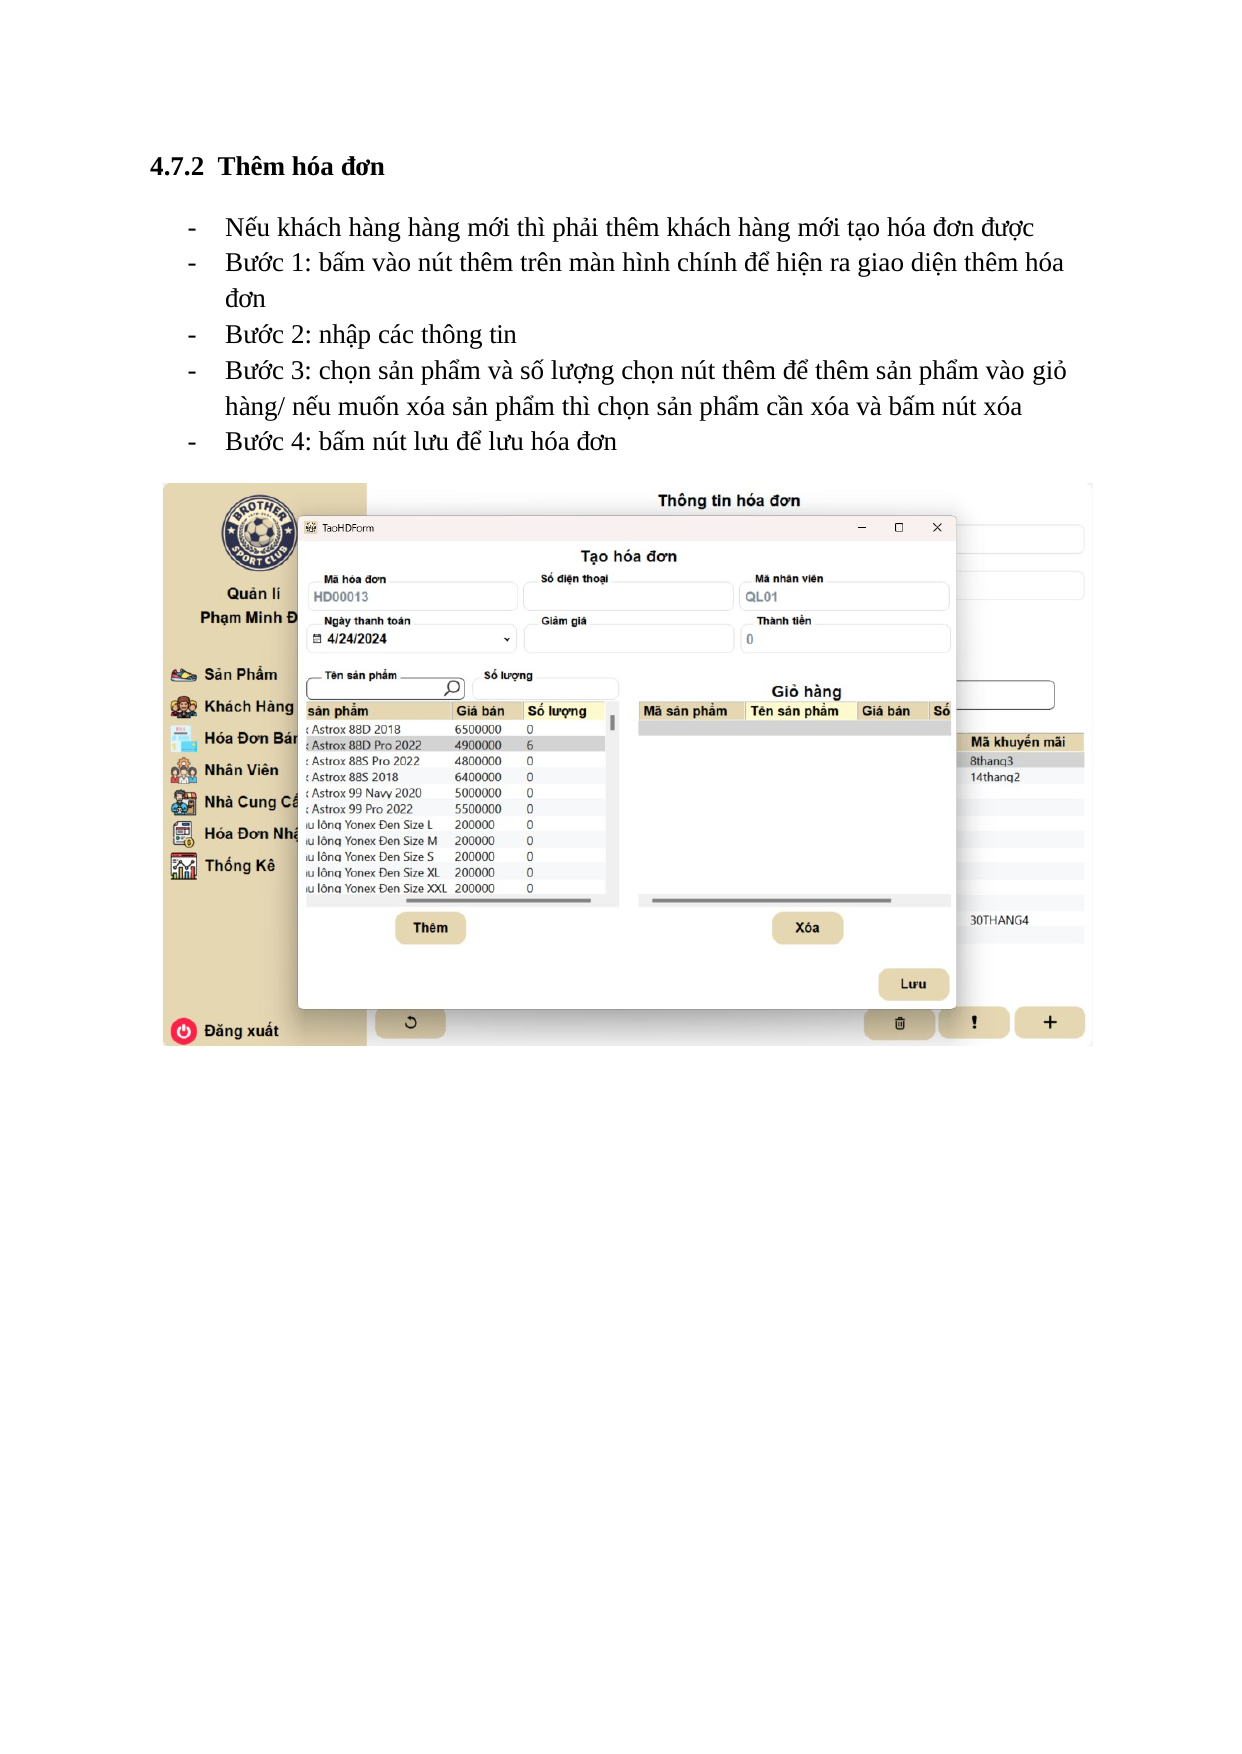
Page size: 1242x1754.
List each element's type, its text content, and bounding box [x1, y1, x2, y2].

picture [162, 483, 1093, 1046]
list Bước 2: nhập các thông tin [187, 318, 1229, 349]
list Bước 4: bấm nút lưu để lưu hóa đơn [187, 425, 1229, 456]
list Nếu khách hàng hàng mới thì phải thêm khách hàng mới tạo hóa đơn được [187, 211, 1229, 242]
subtitle Thêm hóa đơn [150, 150, 1229, 181]
list Bước 3: chọn sản phẩm và số lượng chọn nút thêm để thêm sản phẩm vào giỏ hàng/ nếu muốn xóa sản phẩm thì chọn sản phẩm cần xóa và bấm nút xóa [187, 354, 1090, 421]
list Bước 1: bấm vào nút thêm trên màn hình chính để hiện ra giao diện thêm hóa đơn [187, 247, 1090, 313]
